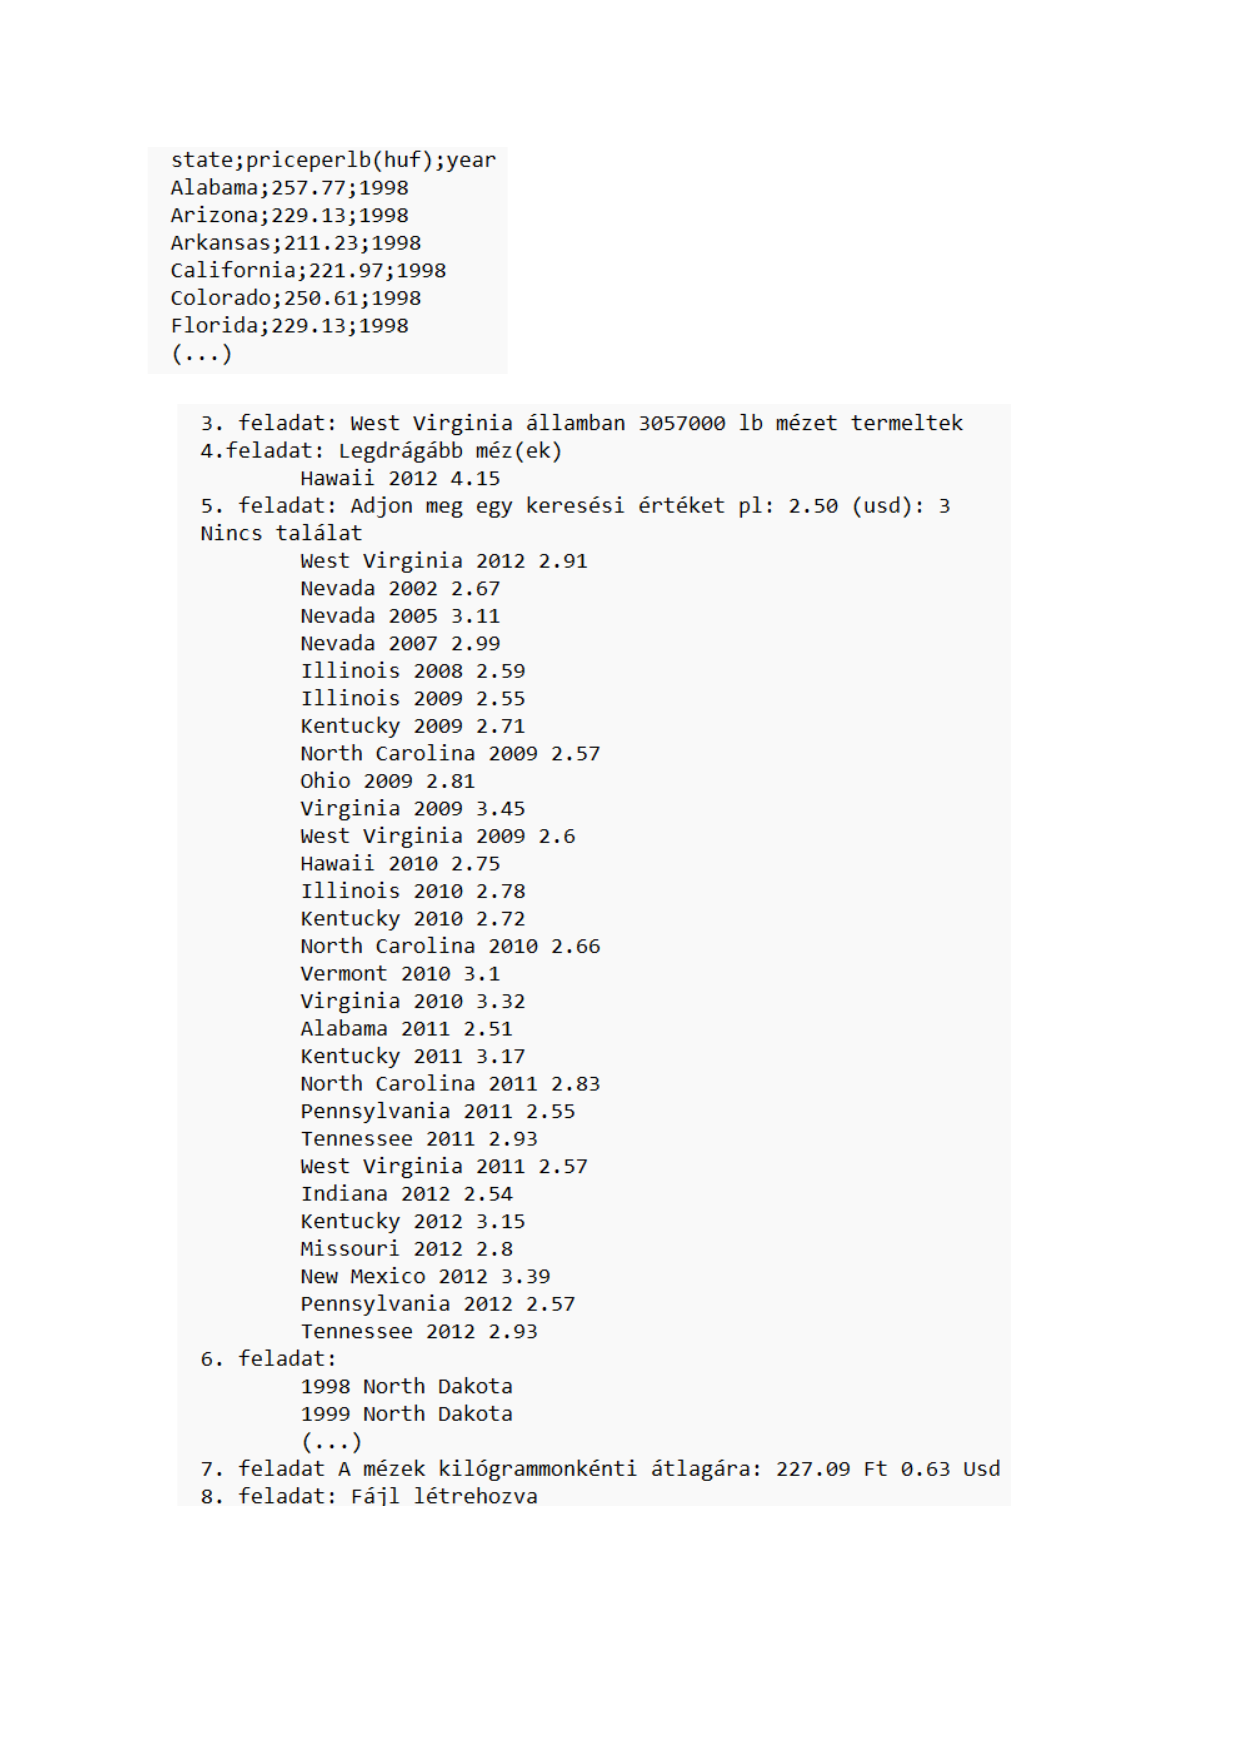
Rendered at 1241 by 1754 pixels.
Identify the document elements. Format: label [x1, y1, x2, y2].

picture [177, 404, 1011, 1506]
picture [147, 147, 508, 374]
